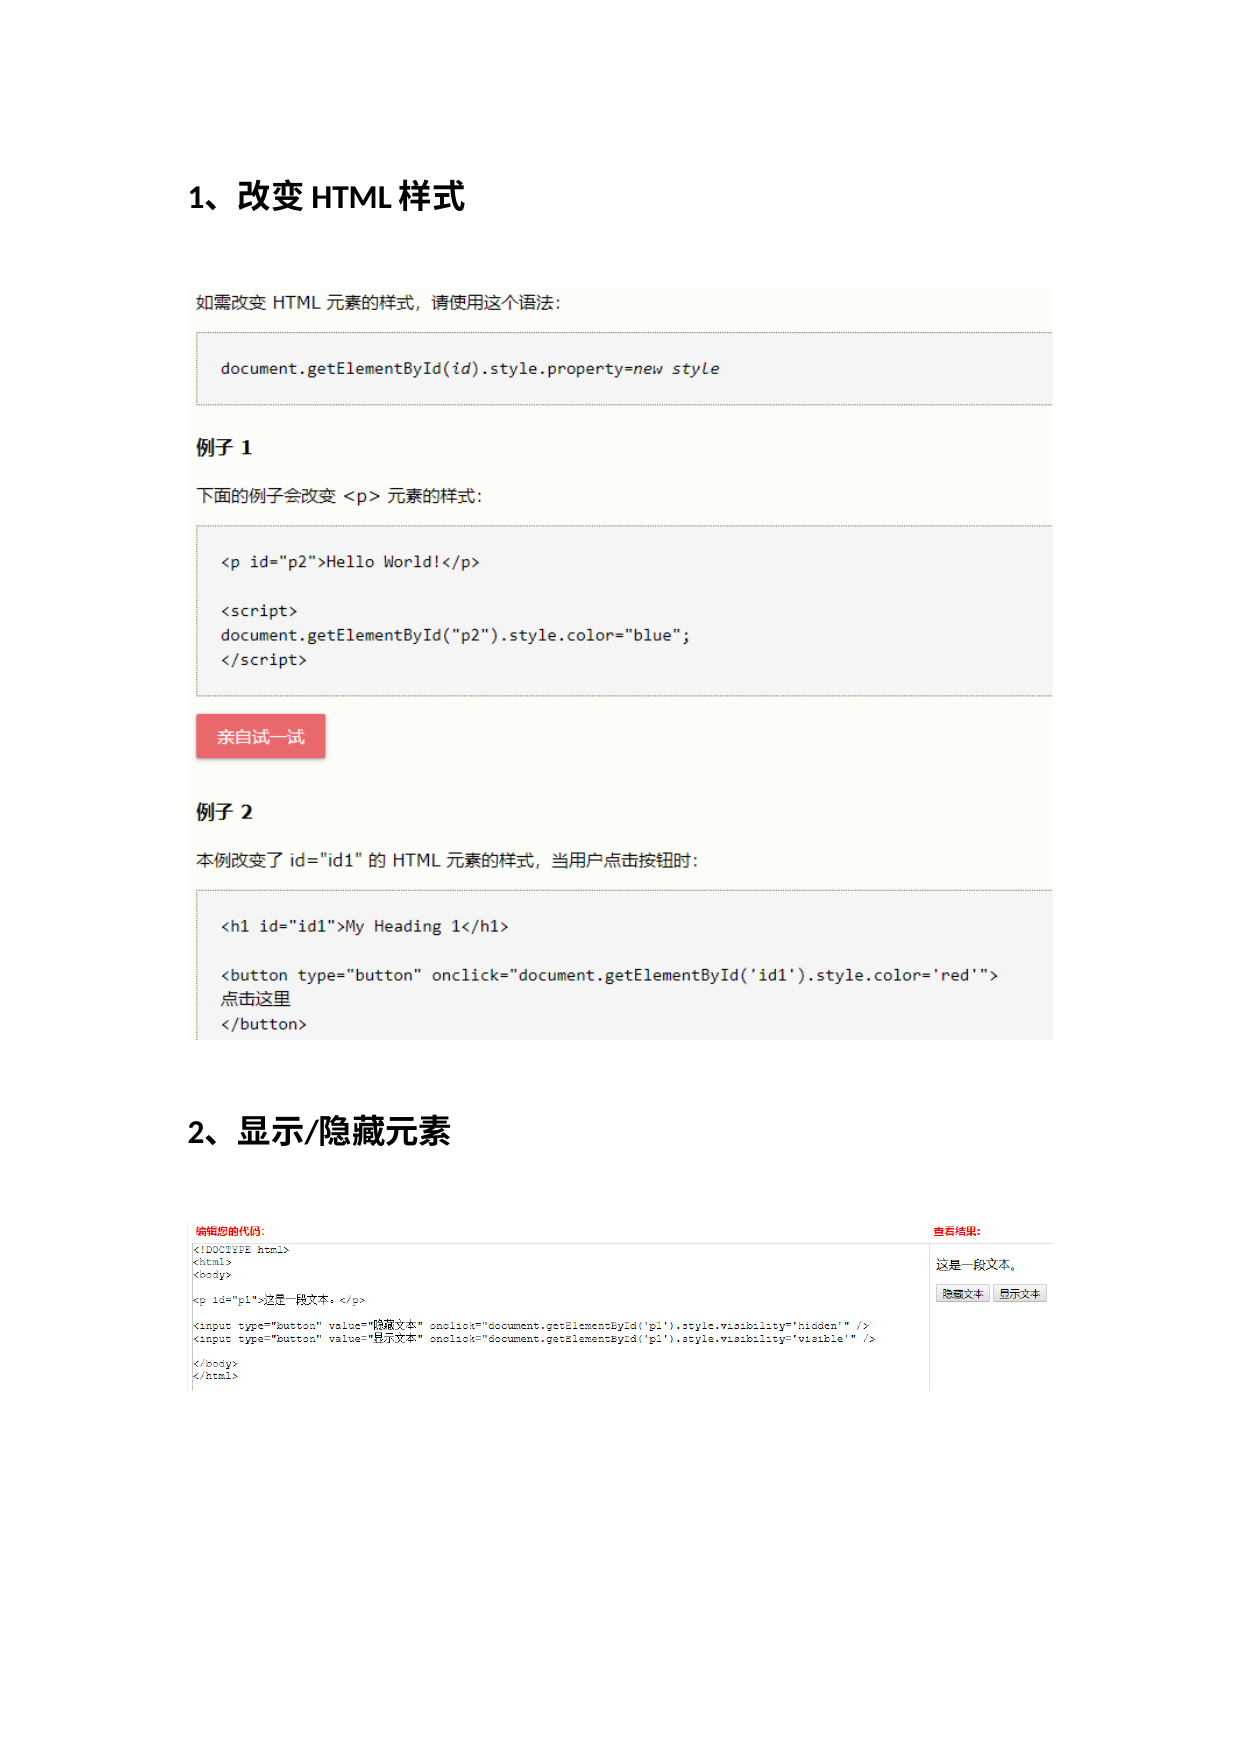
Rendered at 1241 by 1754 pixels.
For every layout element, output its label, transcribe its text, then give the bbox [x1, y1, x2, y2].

picture [187, 1223, 1053, 1391]
picture [187, 289, 1053, 1040]
subtitle 1、改变HTML样式 [187, 162, 1053, 227]
subtitle 2、显示/隐藏元素 [187, 1096, 1053, 1161]
